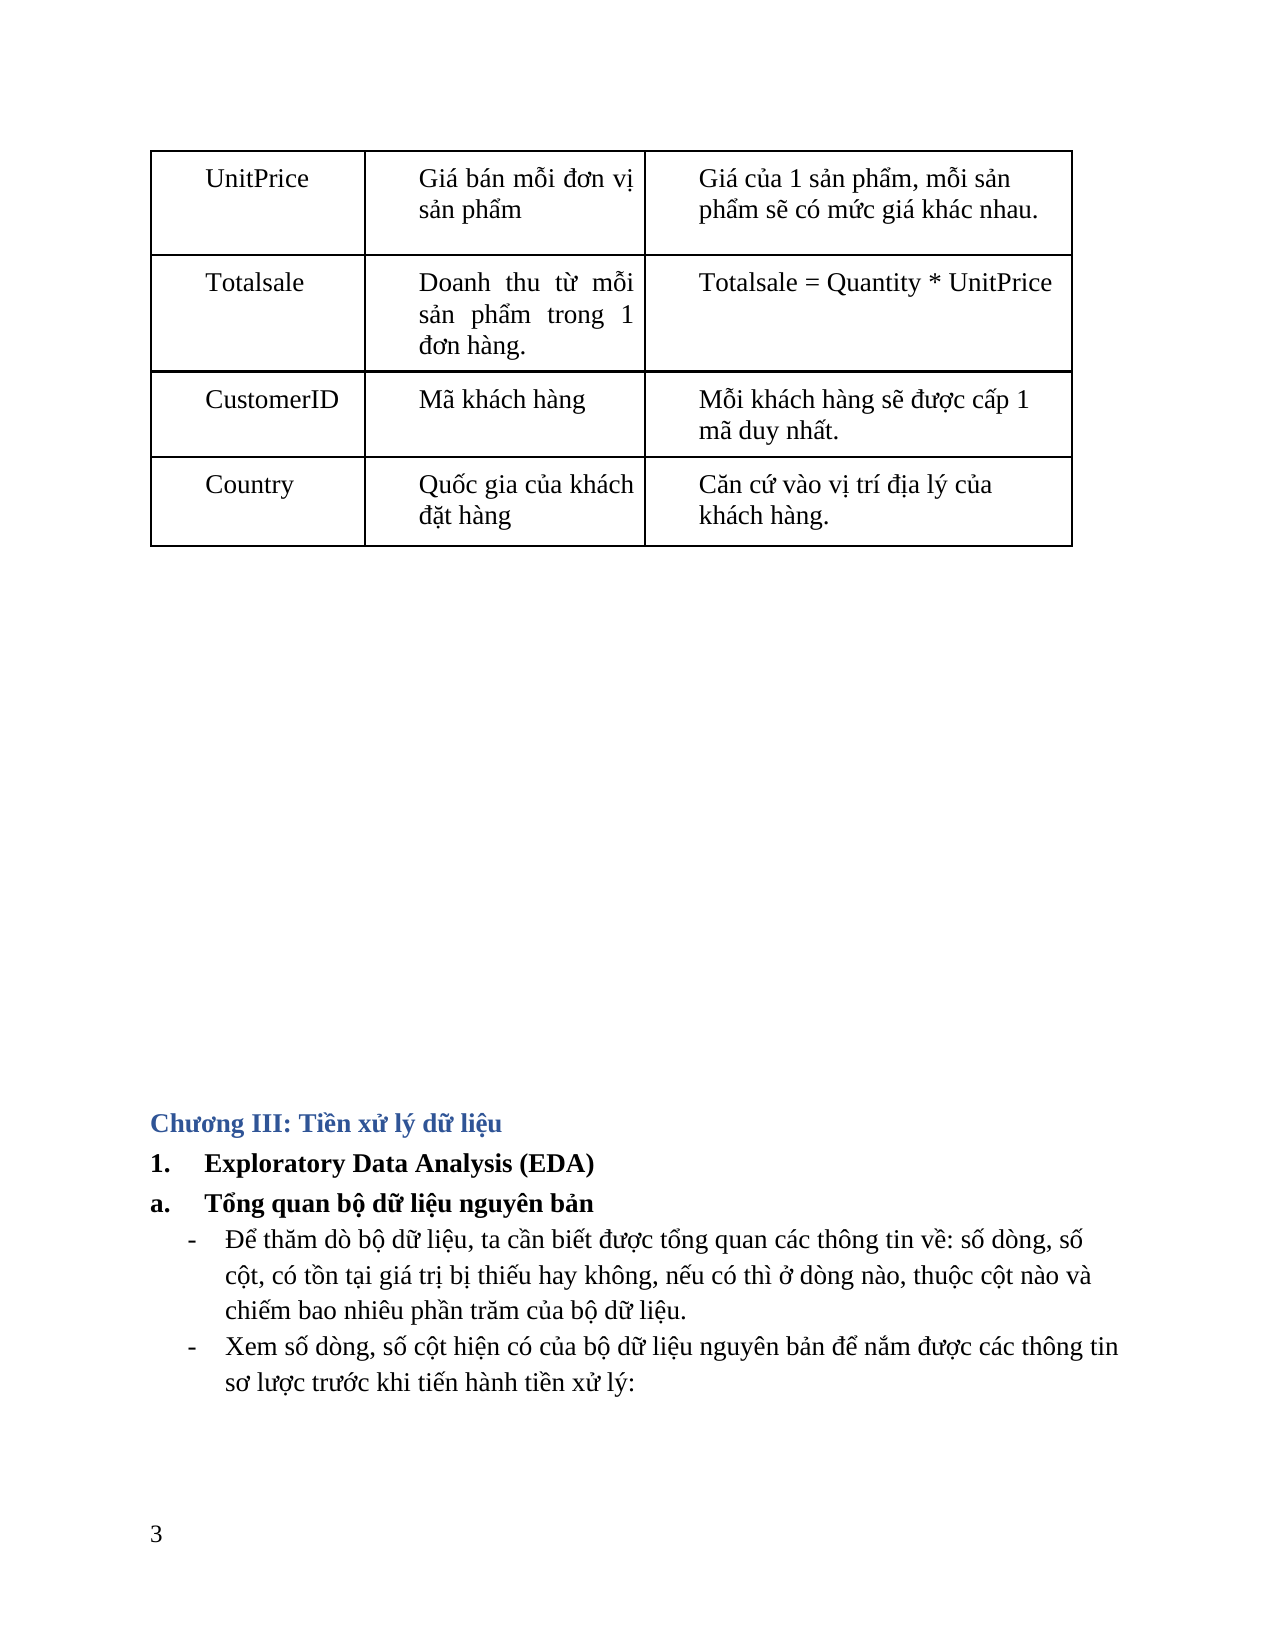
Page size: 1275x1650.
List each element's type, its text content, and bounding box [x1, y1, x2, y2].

subtitle Chương III: Tiền xử lý dữ liệu [150, 1107, 1125, 1139]
table_cell Giá của 1 sản phẩm, mỗi sản phẩm sẽ có mức giá khác nhau. [646, 152, 1071, 254]
table_cell CustomerID [152, 373, 364, 456]
table_cell Country [152, 458, 364, 544]
table_cell Mã khách hàng [366, 373, 644, 456]
list Để thăm dò bộ dữ liệu, ta cần biết được tổng quan các thông tin về: số dòng, số cột, có tồn tại giá trị bị thiếu hay không, nếu có thì ở dòng nào, thuộc cột nào và chiếm bao nhiêu phần trăm của bộ dữ liệu. [187, 1223, 1125, 1326]
subtitle a. Tổng quan bộ dữ liệu nguyên bản [150, 1187, 1125, 1218]
list Xem số dòng, số cột hiện có của bộ dữ liệu nguyên bản để nắm được các thông tin sơ lược trước khi tiến hành tiền xử lý: [187, 1330, 1125, 1397]
table_cell Mỗi khách hàng sẽ được cấp 1 mã duy nhất. [646, 373, 1071, 456]
table_cell Totalsale = Quantity * UnitPrice [646, 256, 1071, 370]
table_cell UnitPrice [152, 152, 364, 254]
table_cell Doanh thu từ mỗi sản phẩm trong 1 đơn hàng. [366, 256, 644, 370]
table_cell Căn cứ vào vị trí địa lý của khách hàng. [646, 458, 1071, 544]
table_cell Giá bán mỗi đơn vị sản phẩm [366, 152, 644, 254]
subtitle 1. Exploratory Data Analysis (EDA) [150, 1147, 1125, 1178]
table_cell Totalsale [152, 256, 364, 370]
table_cell Quốc gia của khách đặt hàng [366, 458, 644, 544]
